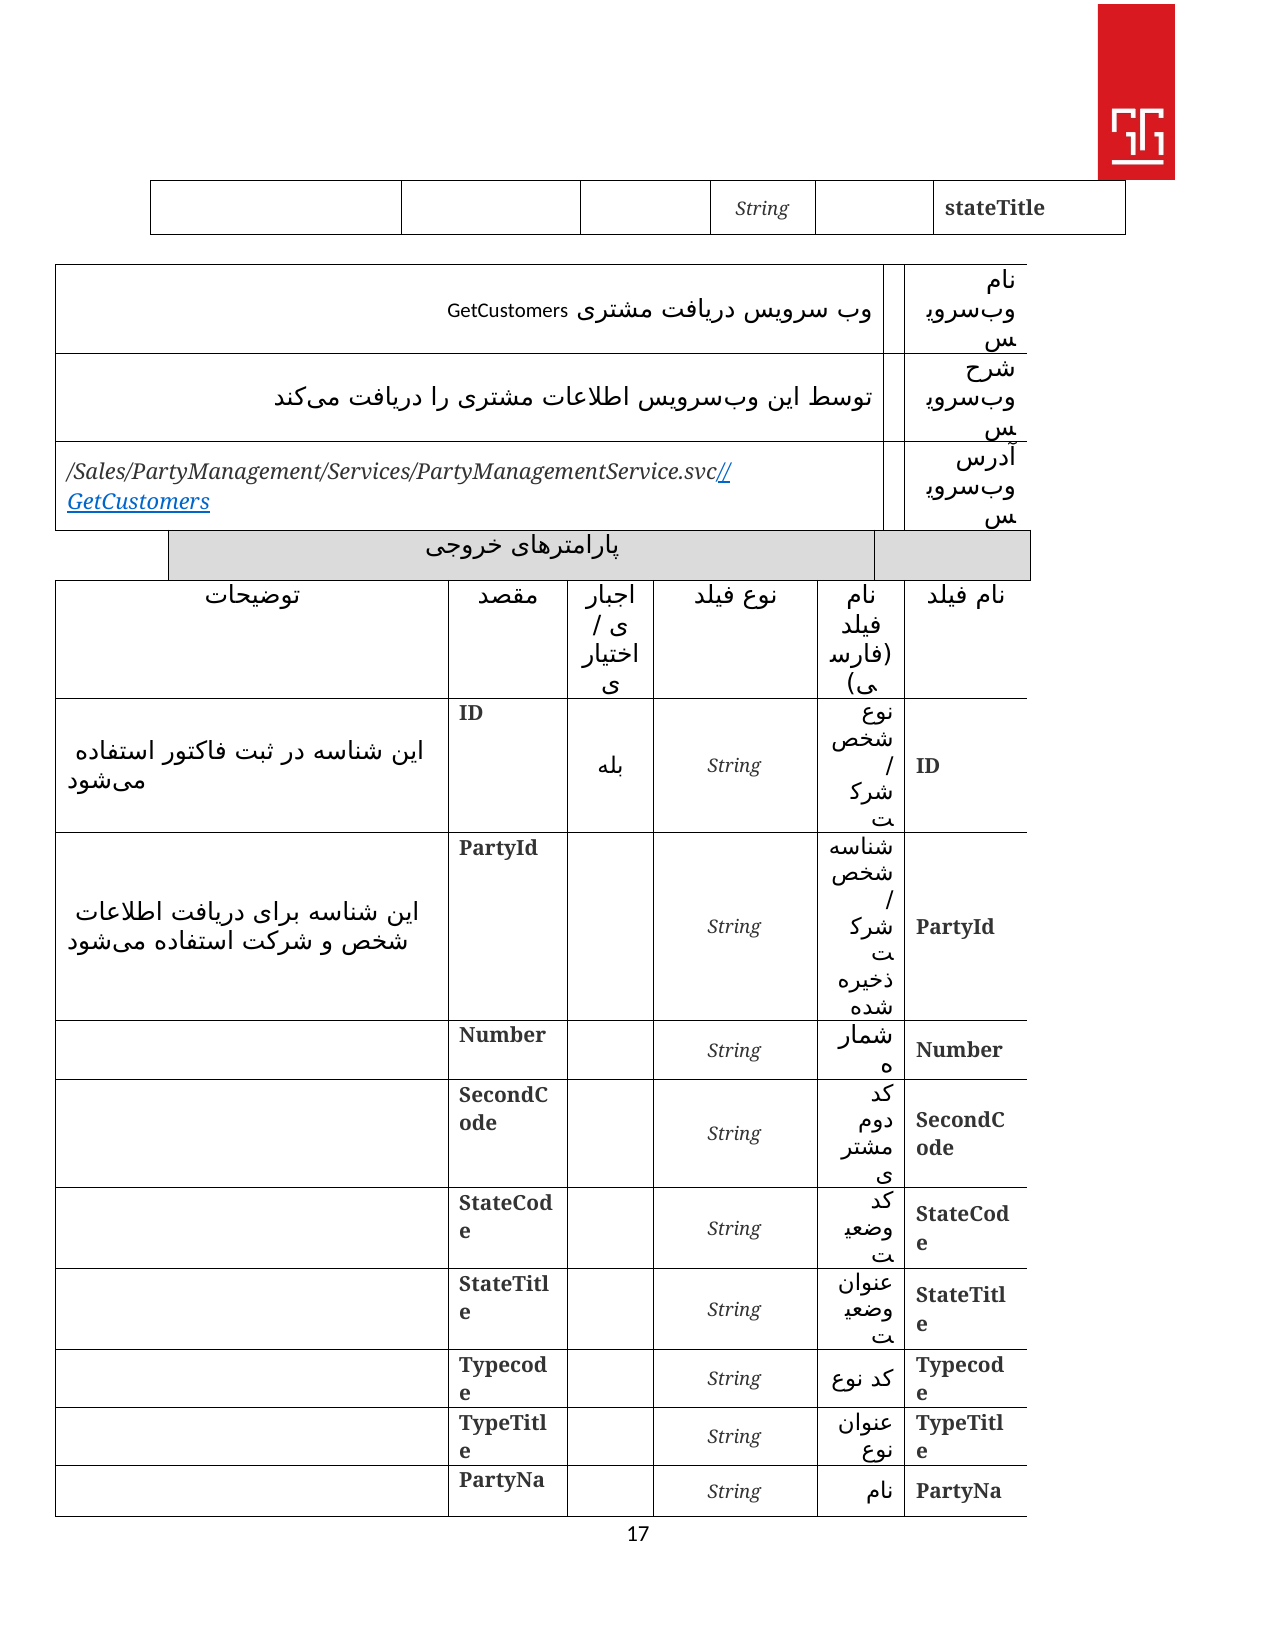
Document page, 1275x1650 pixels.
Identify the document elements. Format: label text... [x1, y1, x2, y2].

table_cell [56, 1269, 448, 1349]
table_cell شرح وب‌سرویس [905, 354, 1027, 441]
table_cell بله [568, 699, 653, 832]
table_cell نام فیلد (فارسی) [818, 581, 904, 697]
table_cell شماره [818, 1021, 904, 1079]
table_cell String [711, 181, 815, 234]
table_cell [581, 181, 710, 234]
table_cell String [654, 1466, 817, 1516]
table_cell ID [905, 699, 1027, 832]
table_cell [56, 1021, 448, 1079]
table_cell String [654, 1269, 817, 1349]
table_cell توضیحات [56, 581, 448, 697]
table_cell توسط این وب‌سرویس اطلاعات مشتری را دریافت می‌کند [56, 354, 883, 441]
table_cell [568, 1188, 653, 1268]
table_cell String [654, 1350, 817, 1407]
table_cell کد دوم مشتری [818, 1080, 904, 1187]
table_cell [568, 1466, 653, 1516]
table_cell [56, 1188, 448, 1268]
table_cell PartyName [905, 1466, 1027, 1516]
table_cell این شناسه در ثبت فاکتور استفاده می‌شود [56, 699, 448, 832]
table_cell Number [449, 1021, 567, 1079]
table_cell [568, 1080, 653, 1187]
table_cell TypeTitle [449, 1408, 567, 1464]
table_cell نام فیلد [905, 581, 1027, 697]
table_cell Typecode [905, 1350, 1027, 1407]
table_cell String [654, 1408, 817, 1464]
table_cell Number [905, 1021, 1027, 1079]
table_cell [875, 531, 1030, 580]
table_cell String [654, 833, 817, 1019]
table_header وب سرویس دریافت مشتری GetCustomers [56, 265, 883, 352]
table_cell [568, 1269, 653, 1349]
table_header [884, 265, 904, 352]
table_cell StateCode [905, 1188, 1027, 1268]
table_cell [56, 1080, 448, 1187]
table_cell این شناسه برای دریافت اطلاعات شخص و شرکت استفاده می‌شود [56, 833, 448, 1019]
table_cell Typecode [449, 1350, 567, 1407]
table_cell نام طرف مقابل [818, 1466, 904, 1516]
table_cell [884, 354, 904, 441]
table_cell [568, 1021, 653, 1079]
table_cell PartyName [449, 1466, 567, 1516]
table_cell StateTitle [905, 1269, 1027, 1349]
table_cell [56, 1350, 448, 1407]
table_cell SecondCode [905, 1080, 1027, 1187]
picture [1096, 4, 1175, 177]
table_cell String [654, 1188, 817, 1268]
table_cell [151, 181, 401, 234]
table_cell عنوان نوع [818, 1408, 904, 1464]
table_cell PartyId [449, 833, 567, 1019]
table_cell StateCode [449, 1188, 567, 1268]
table_cell SecondCode [449, 1080, 567, 1187]
table_cell اجباری / اختیاری [568, 581, 653, 697]
table_cell مقصد [449, 581, 567, 697]
table_cell stateTitle [934, 181, 1125, 234]
table_cell ID [449, 699, 567, 832]
table_cell پارامترهای خروجی [169, 531, 874, 580]
table_cell PartyId [905, 833, 1027, 1019]
table_cell کد نوع [818, 1350, 904, 1407]
table_cell /Sales/PartyManagement/Services/PartyManagementService.svc//GetCustomers [56, 442, 883, 529]
table_cell کد وضعیت [818, 1188, 904, 1268]
table_cell نوع فیلد [654, 581, 817, 697]
table_cell عنوان وضعیت [818, 1269, 904, 1349]
table_cell String [654, 1021, 817, 1079]
table_cell آدرس وب‌سرویس [905, 442, 1027, 529]
table_cell TypeTitle [905, 1408, 1027, 1464]
table_cell [568, 1350, 653, 1407]
table_cell String [654, 1080, 817, 1187]
table_cell [568, 1408, 653, 1464]
table_cell نوع شخص / شرکت [818, 699, 904, 832]
table_cell String [654, 699, 817, 832]
table_cell [816, 181, 933, 234]
table_cell شناسه شخص / شرکت ذخیره‌شده [818, 833, 904, 1019]
table_cell [402, 181, 580, 234]
table_cell StateTitle [449, 1269, 567, 1349]
table_cell [56, 1408, 448, 1464]
table_header نام وب‌سرویس [905, 265, 1027, 352]
table_cell [884, 442, 904, 529]
table_cell [56, 1466, 448, 1516]
table_cell [568, 833, 653, 1019]
